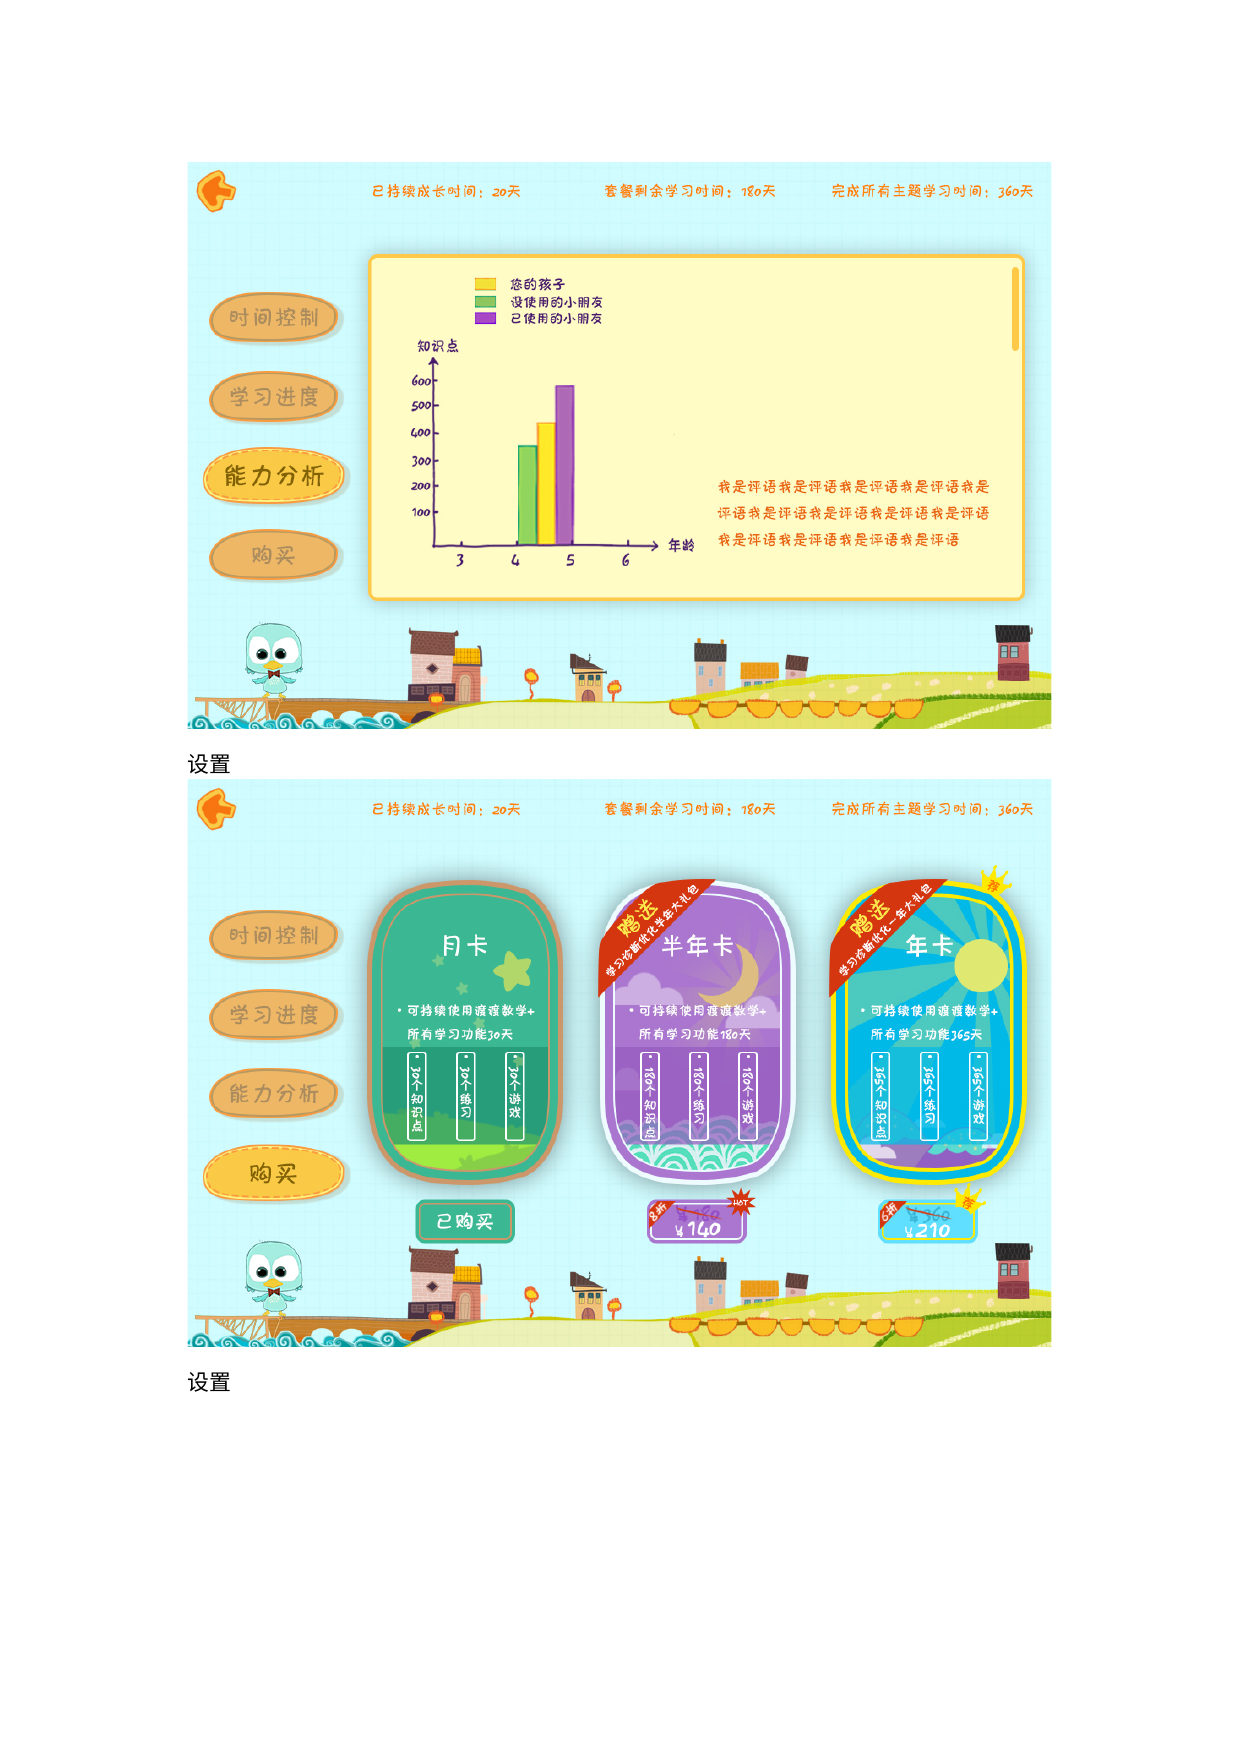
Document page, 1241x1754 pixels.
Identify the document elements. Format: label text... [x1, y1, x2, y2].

picture [187, 779, 1052, 1347]
text 设置 [187, 747, 1053, 779]
picture [187, 162, 1052, 729]
text 设置 [187, 1364, 1053, 1397]
